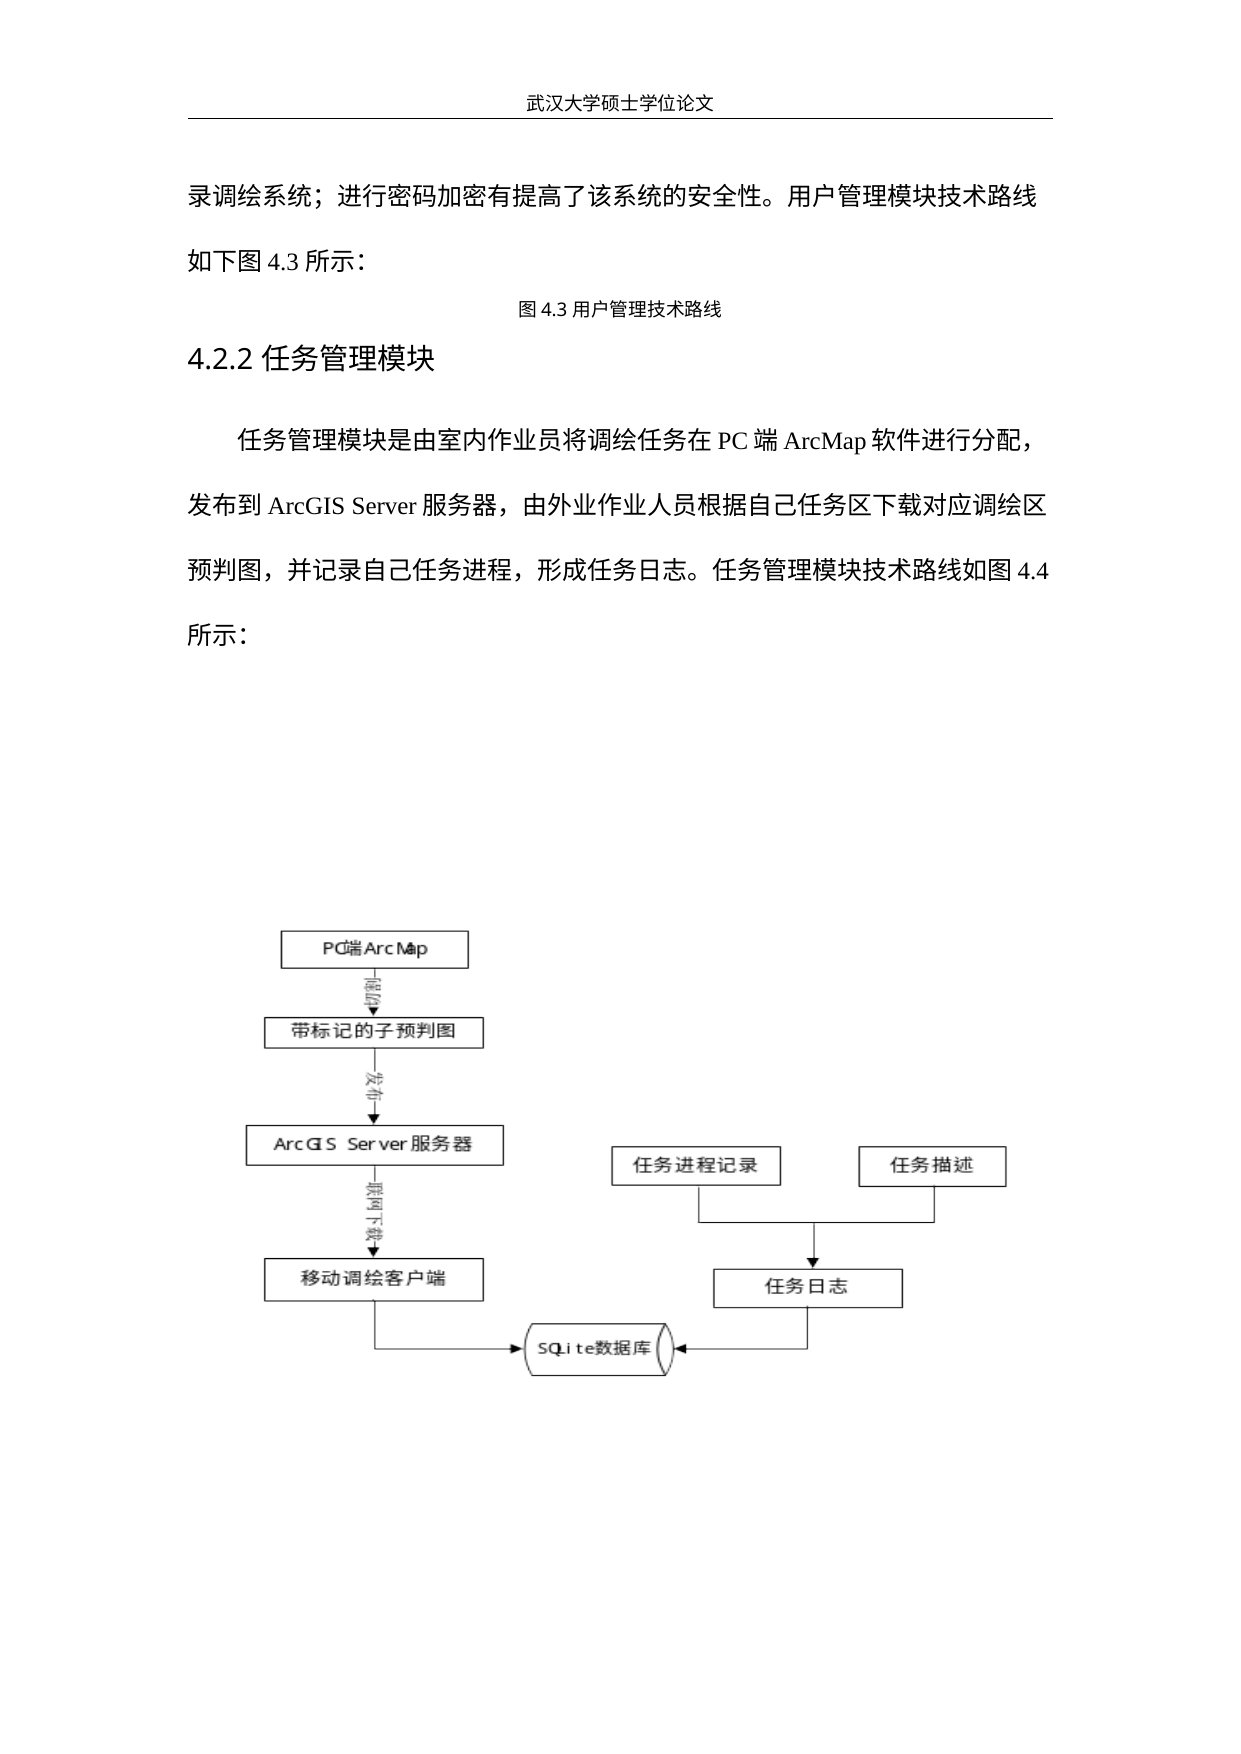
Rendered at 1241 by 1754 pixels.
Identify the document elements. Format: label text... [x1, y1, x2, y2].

subtitle 4.2.2 任务管理模块 [187, 324, 1053, 389]
text 任务管理模块是由室内作业员将调绘任务在PC端ArcMap软件进行分配，发布到ArcGIS Server服务器，由外业作业人员根据自己任务区下载对应调绘区预判图，并记录自己任务进程，形成任务日志。任务管理模块技术路线如图4.4所示： [187, 406, 1053, 666]
text 图4.3 用户管理技术路线 [187, 292, 1053, 324]
text 用户作为航空摄影测量外业调绘系统一个重要角色，为不同的用户角色提供管理功能。用户管理模块为用户提供了管理员权利，可以控制用户数量，决定用户角色。用户输入密码之后才用MD5加密算法进行加密存储在数据库中，当用户再次输入密码时采用MD5算法计算密码和数据库进行匹配，匹配成功则登录调绘系统；进行密码加密有提高了该系统的安全性。用户管理模块技术路线如下图4.3 所示： [187, 162, 1053, 292]
